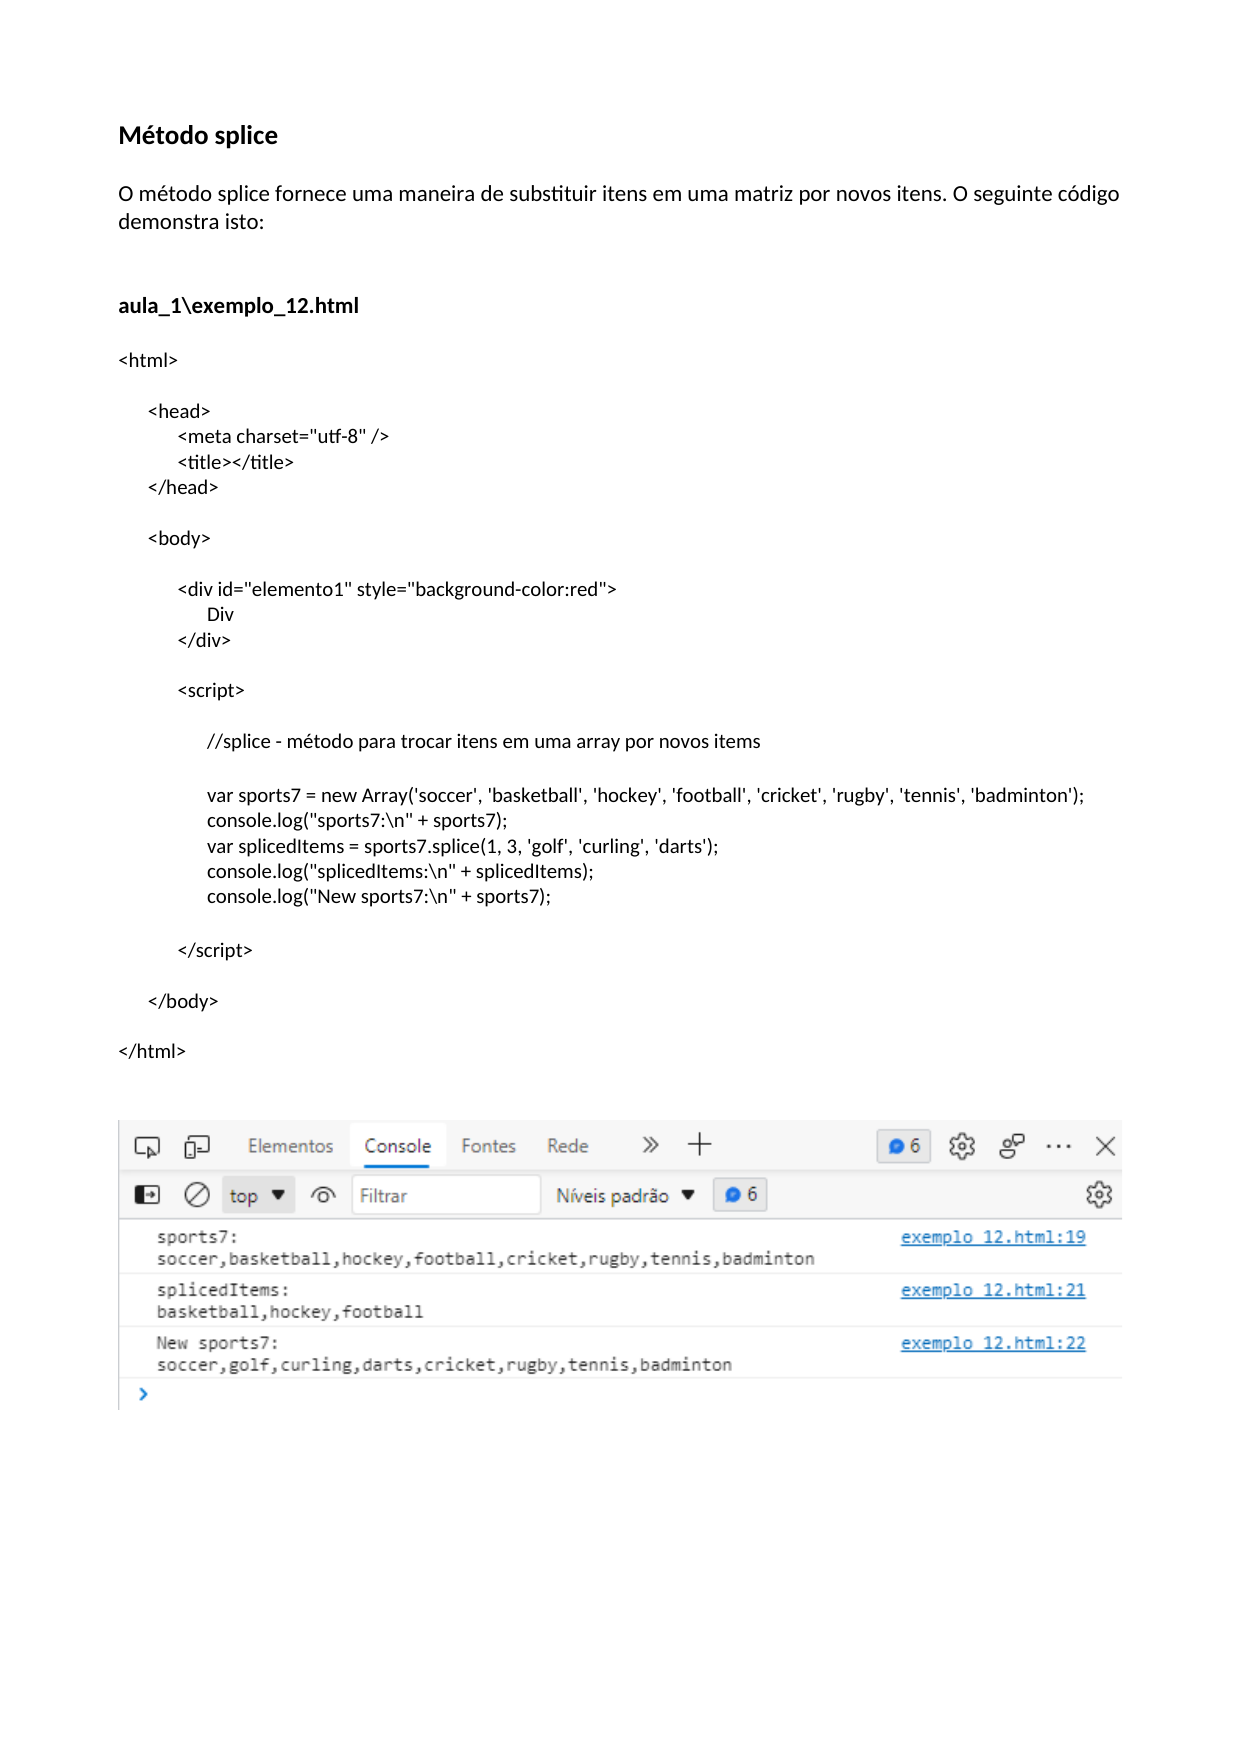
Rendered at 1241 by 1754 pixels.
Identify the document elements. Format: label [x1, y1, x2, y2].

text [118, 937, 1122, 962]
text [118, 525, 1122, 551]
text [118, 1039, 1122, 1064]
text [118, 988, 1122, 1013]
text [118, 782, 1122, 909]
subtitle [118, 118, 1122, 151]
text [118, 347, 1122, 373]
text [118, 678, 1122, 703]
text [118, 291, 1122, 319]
picture [118, 1120, 1123, 1410]
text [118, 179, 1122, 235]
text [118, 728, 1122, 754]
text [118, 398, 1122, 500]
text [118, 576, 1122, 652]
